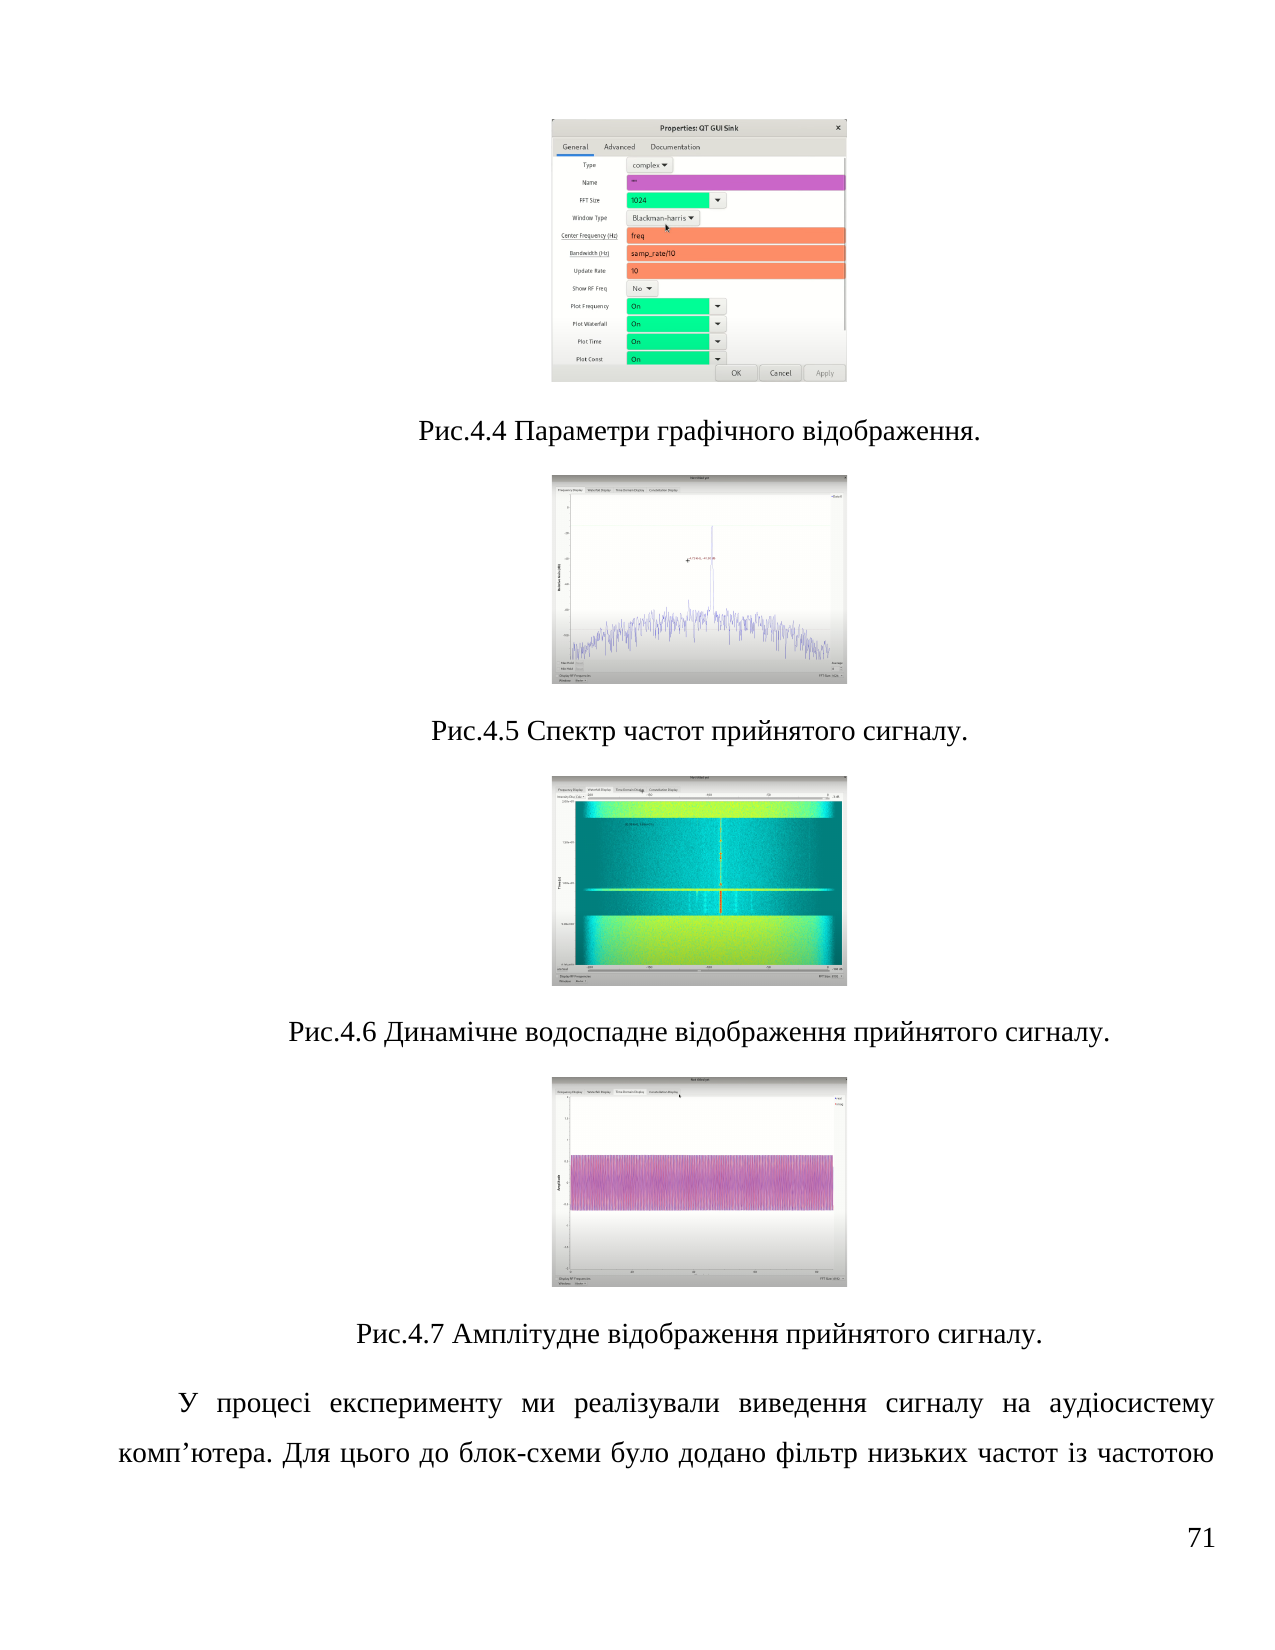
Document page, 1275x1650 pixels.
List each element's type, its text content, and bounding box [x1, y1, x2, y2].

picture [551, 1077, 848, 1287]
text Рис.4.5 Спектр частот прийнятого сигналу. [118, 713, 1216, 747]
text Рис.4.7 Амплітудне відображення прийнятого сигналу. [118, 1316, 1216, 1349]
picture [551, 475, 848, 684]
text Рис.4.4 Параметри графічного відображення. [118, 413, 1216, 446]
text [118, 1385, 1216, 1469]
picture [551, 776, 848, 986]
text Рис.4.6 Динамічне водоспадне відображення прийнятого сигналу. [118, 1014, 1216, 1048]
picture [551, 118, 848, 384]
